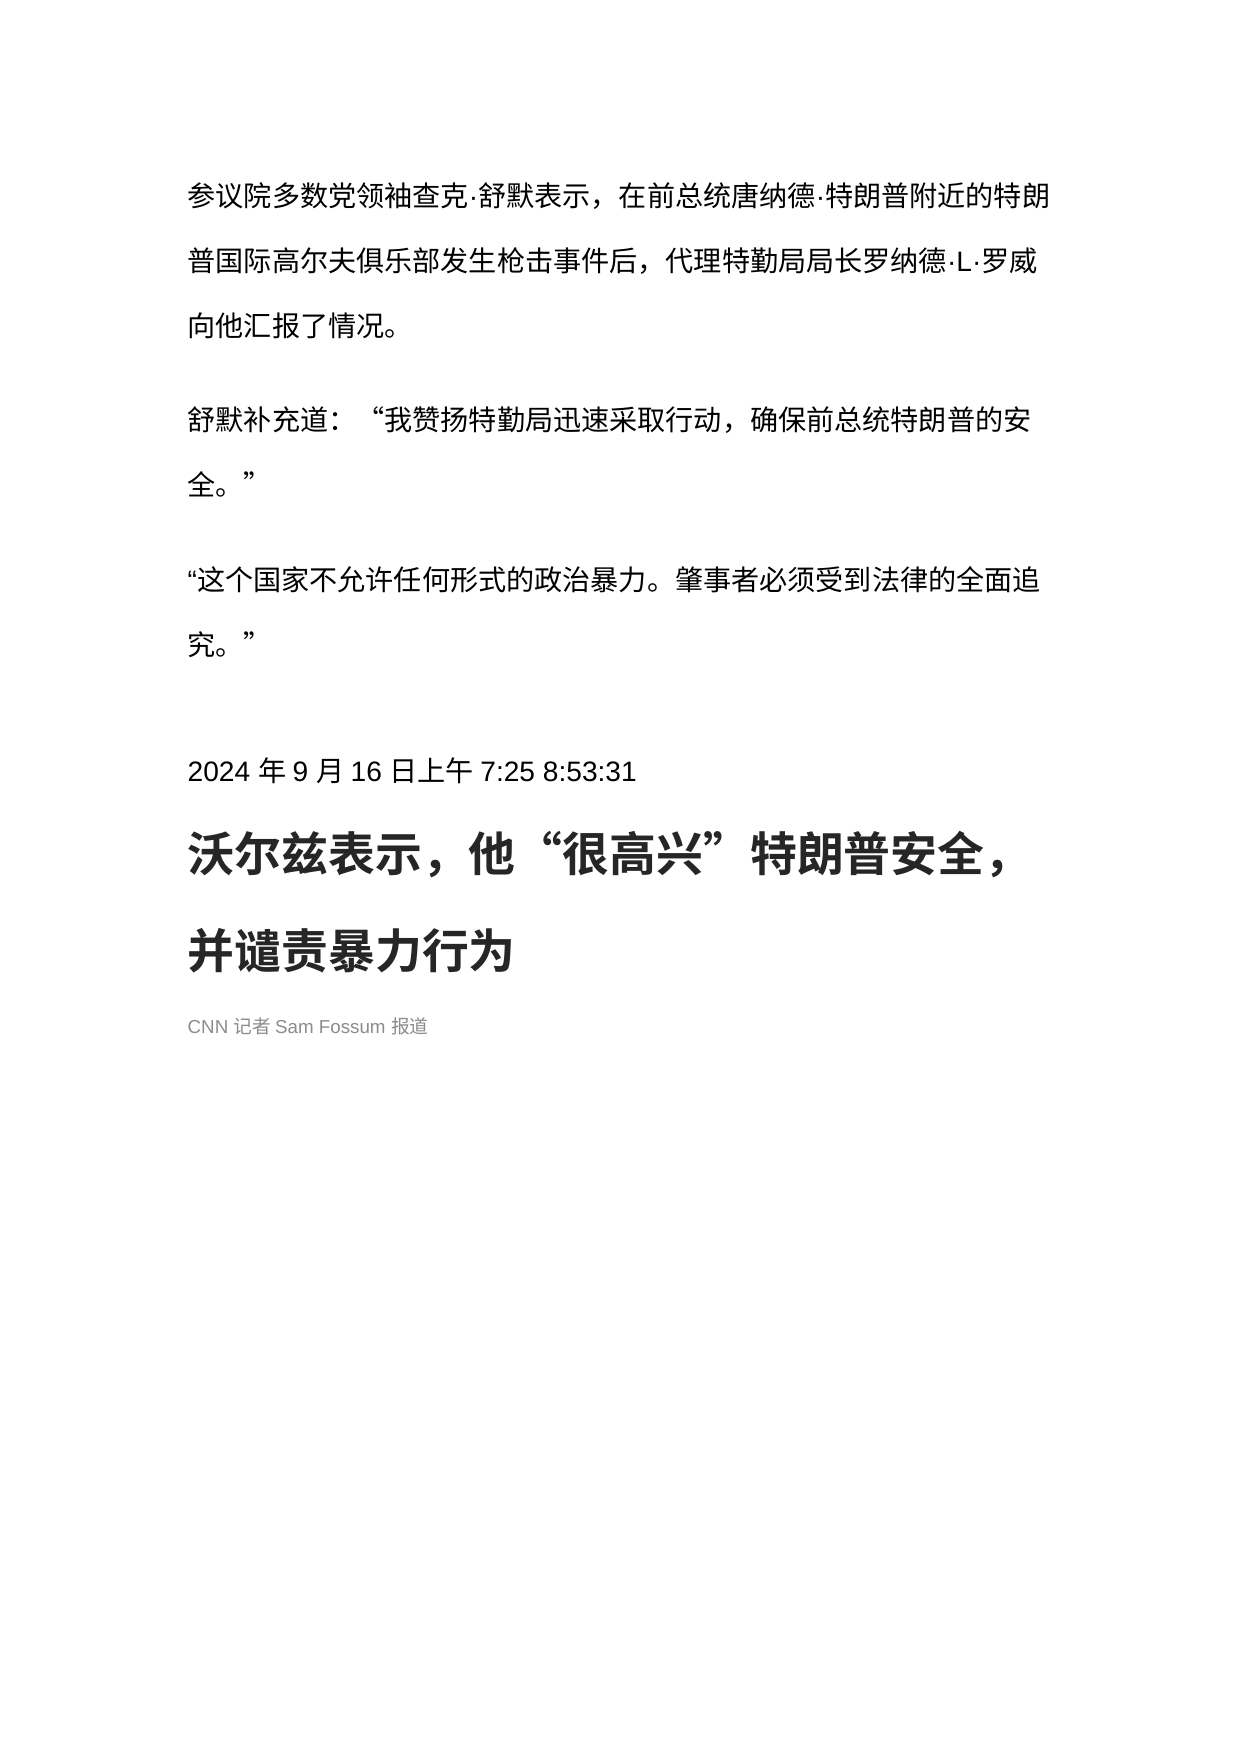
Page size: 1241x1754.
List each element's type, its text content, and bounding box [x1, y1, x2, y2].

text 参议院多数党领袖查克·舒默表示，在前总统唐纳德·特朗普附近的特朗普国际高尔夫俱乐部发生枪击事件后，代理特勤局局长罗纳德·L·罗威向他汇报了情况。 [187, 162, 1053, 357]
text “这个国家不允许任何形式的政治暴力。肇事者必须受到法律的全面追究。” [187, 545, 1053, 675]
text 舒默补充道：“我赞扬特勤局迅速采取行动，确保前总统特朗普的安全。” [187, 386, 1053, 516]
text 2024 年 9 月 16 日上午 7:25 8:53:31 [187, 737, 1053, 802]
text CNN 记者 Sam Fossum 报道 [187, 1009, 1053, 1042]
text 沃尔兹表示，他“很高兴”特朗普安全，并谴责暴力行为 [187, 802, 1053, 997]
